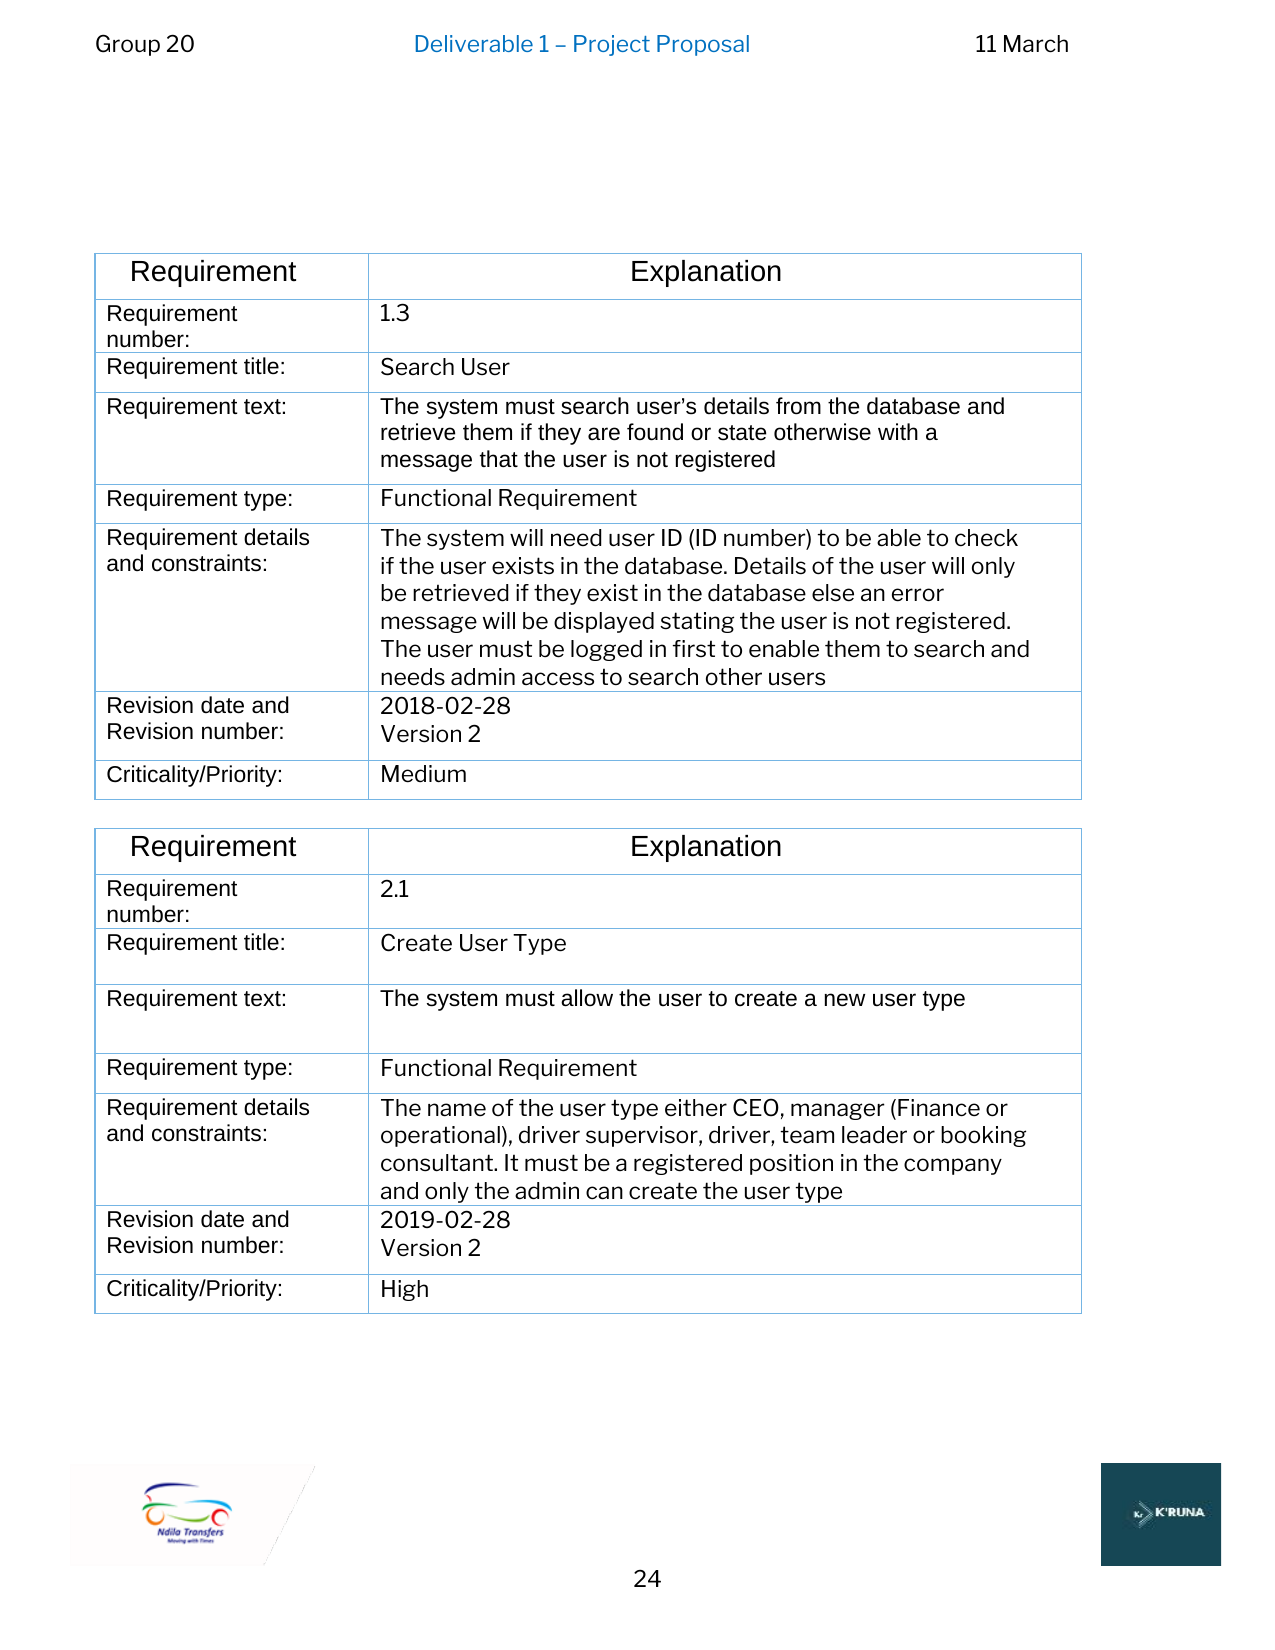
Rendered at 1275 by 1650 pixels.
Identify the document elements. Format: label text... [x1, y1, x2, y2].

table_cell 2.1 [369, 875, 1081, 928]
table_cell Requirement text: [96, 985, 368, 1053]
table_header Explanation [369, 254, 1081, 298]
table_cell Requirement title: [96, 353, 368, 392]
table_cell Search User [369, 353, 1081, 392]
table_cell Requirement text: [96, 393, 368, 483]
picture [1101, 1463, 1222, 1566]
table_cell Requirement details and constraints: [96, 524, 368, 691]
table_header Explanation [369, 829, 1081, 874]
table_cell Revision date and Revision number: [96, 1206, 368, 1274]
table_cell Revision date and Revision number: [96, 692, 368, 760]
table_cell Create User Type [369, 929, 1081, 984]
table_cell 2019-02-28 Version 2 [369, 1206, 1081, 1274]
table_cell Functional Requirement [369, 1054, 1081, 1093]
table_cell Requirement number: [96, 300, 368, 352]
table_cell The name of the user type either CEO, manager (Finance or operational), driver supervisor, driver, team leader or booking consultant. It must be a registered position in the company and only the admin can create the user type [369, 1094, 1081, 1205]
table_cell Requirement type: [96, 1054, 368, 1093]
table_header Requirement [96, 254, 368, 298]
table_header Requirement [96, 829, 368, 874]
table_cell Functional Requirement [369, 485, 1081, 523]
table_cell Criticality/Priority: [96, 761, 368, 799]
table_cell 2018-02-28 Version 2 [369, 692, 1081, 760]
table_cell The system must search user’s details from the database and retrieve them if they are found or state otherwise with a message that the user is not registered [369, 393, 1081, 483]
table_cell 1.3 [369, 300, 1081, 352]
table_cell Medium [369, 761, 1081, 799]
table_cell Criticality/Priority: [96, 1275, 368, 1313]
picture [69, 1464, 316, 1566]
table_cell High [369, 1275, 1081, 1313]
table_cell Requirement number: [96, 875, 368, 928]
table_cell The system must allow the user to create a new user type [369, 985, 1081, 1053]
table_cell Requirement details and constraints: [96, 1094, 368, 1205]
table_cell Requirement title: [96, 929, 368, 984]
table_cell The system will need user ID (ID number) to be able to check if the user exists in the database. Details of the user will only be retrieved if they exist in the database else an error message will be displayed stating the user is not registered. The user must be logged in first to enable them to search and needs admin access to search other users [369, 524, 1081, 691]
table_cell Requirement type: [96, 485, 368, 523]
